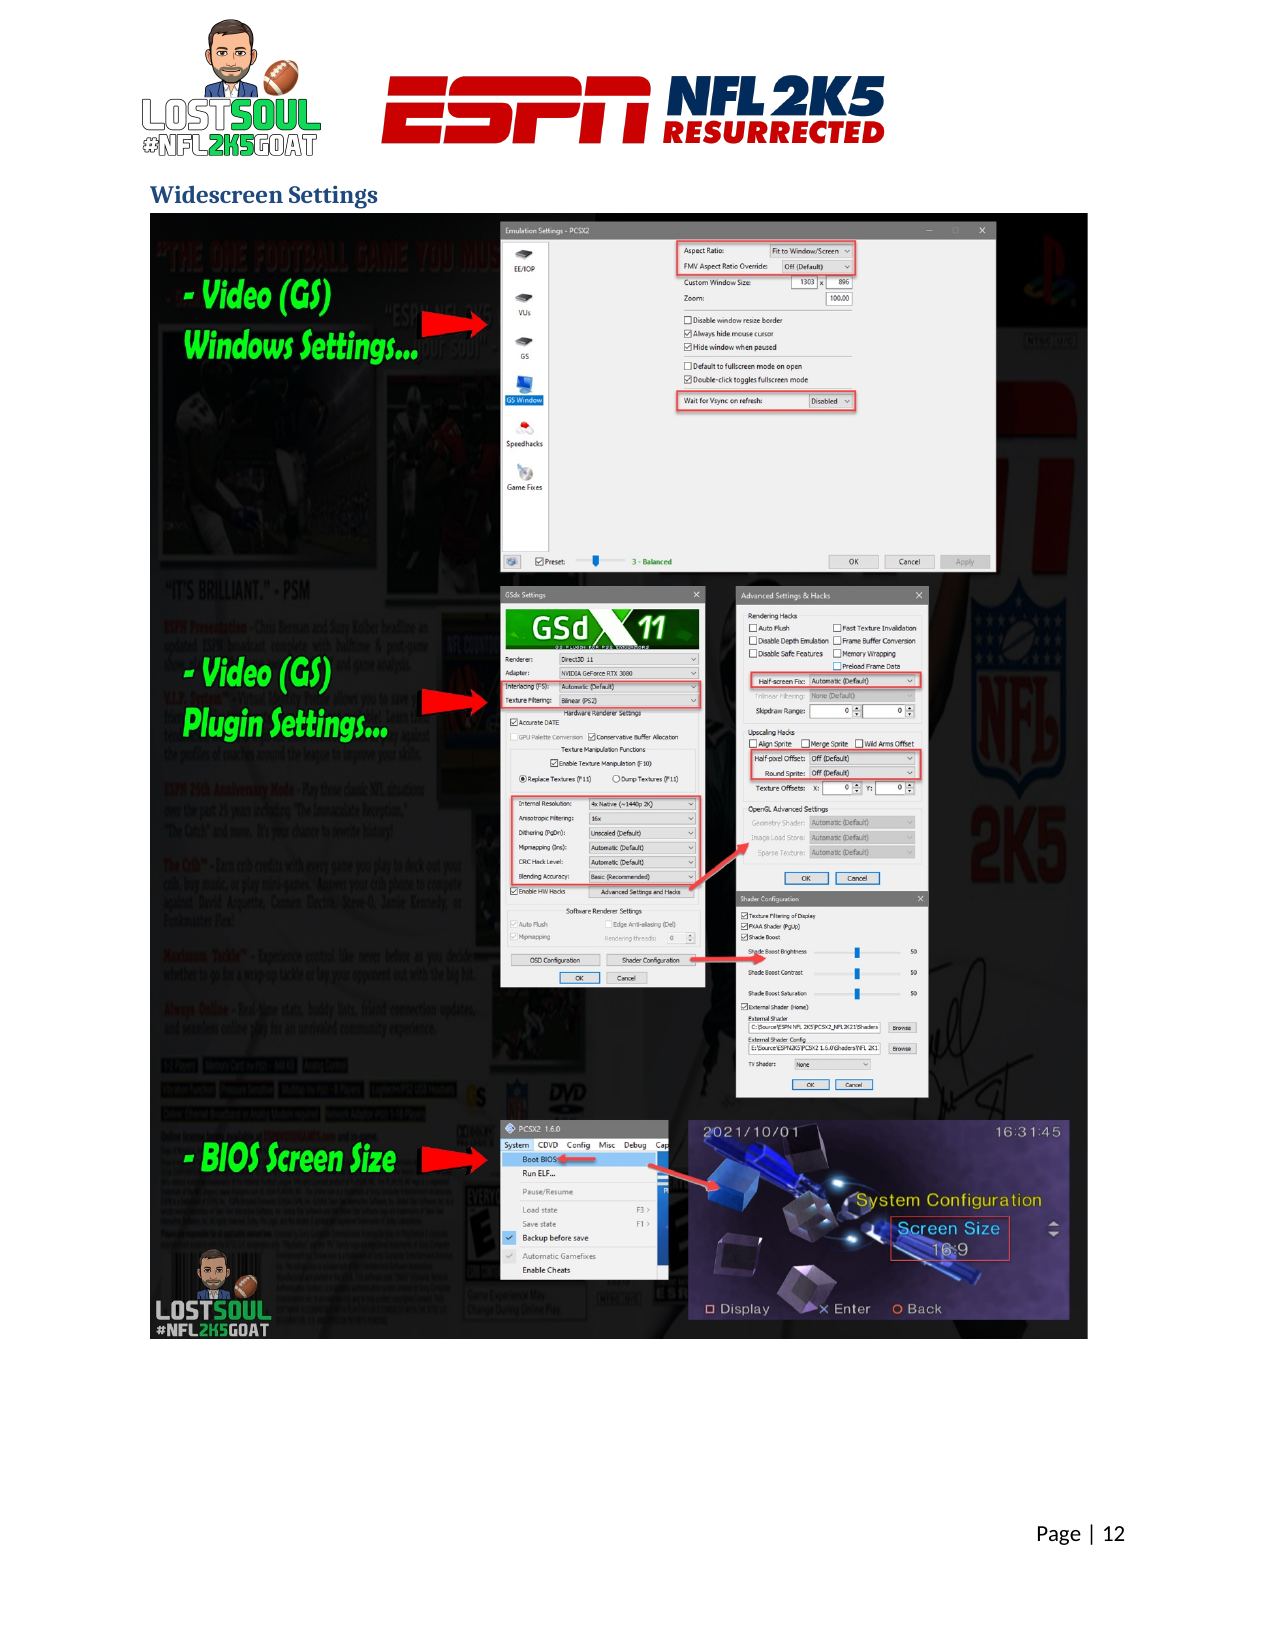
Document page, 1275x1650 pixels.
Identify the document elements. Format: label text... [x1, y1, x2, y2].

picture [150, 213, 1088, 1339]
picture [371, 67, 894, 152]
subtitle Widescreen Settings [150, 181, 1125, 209]
picture [131, 14, 330, 159]
